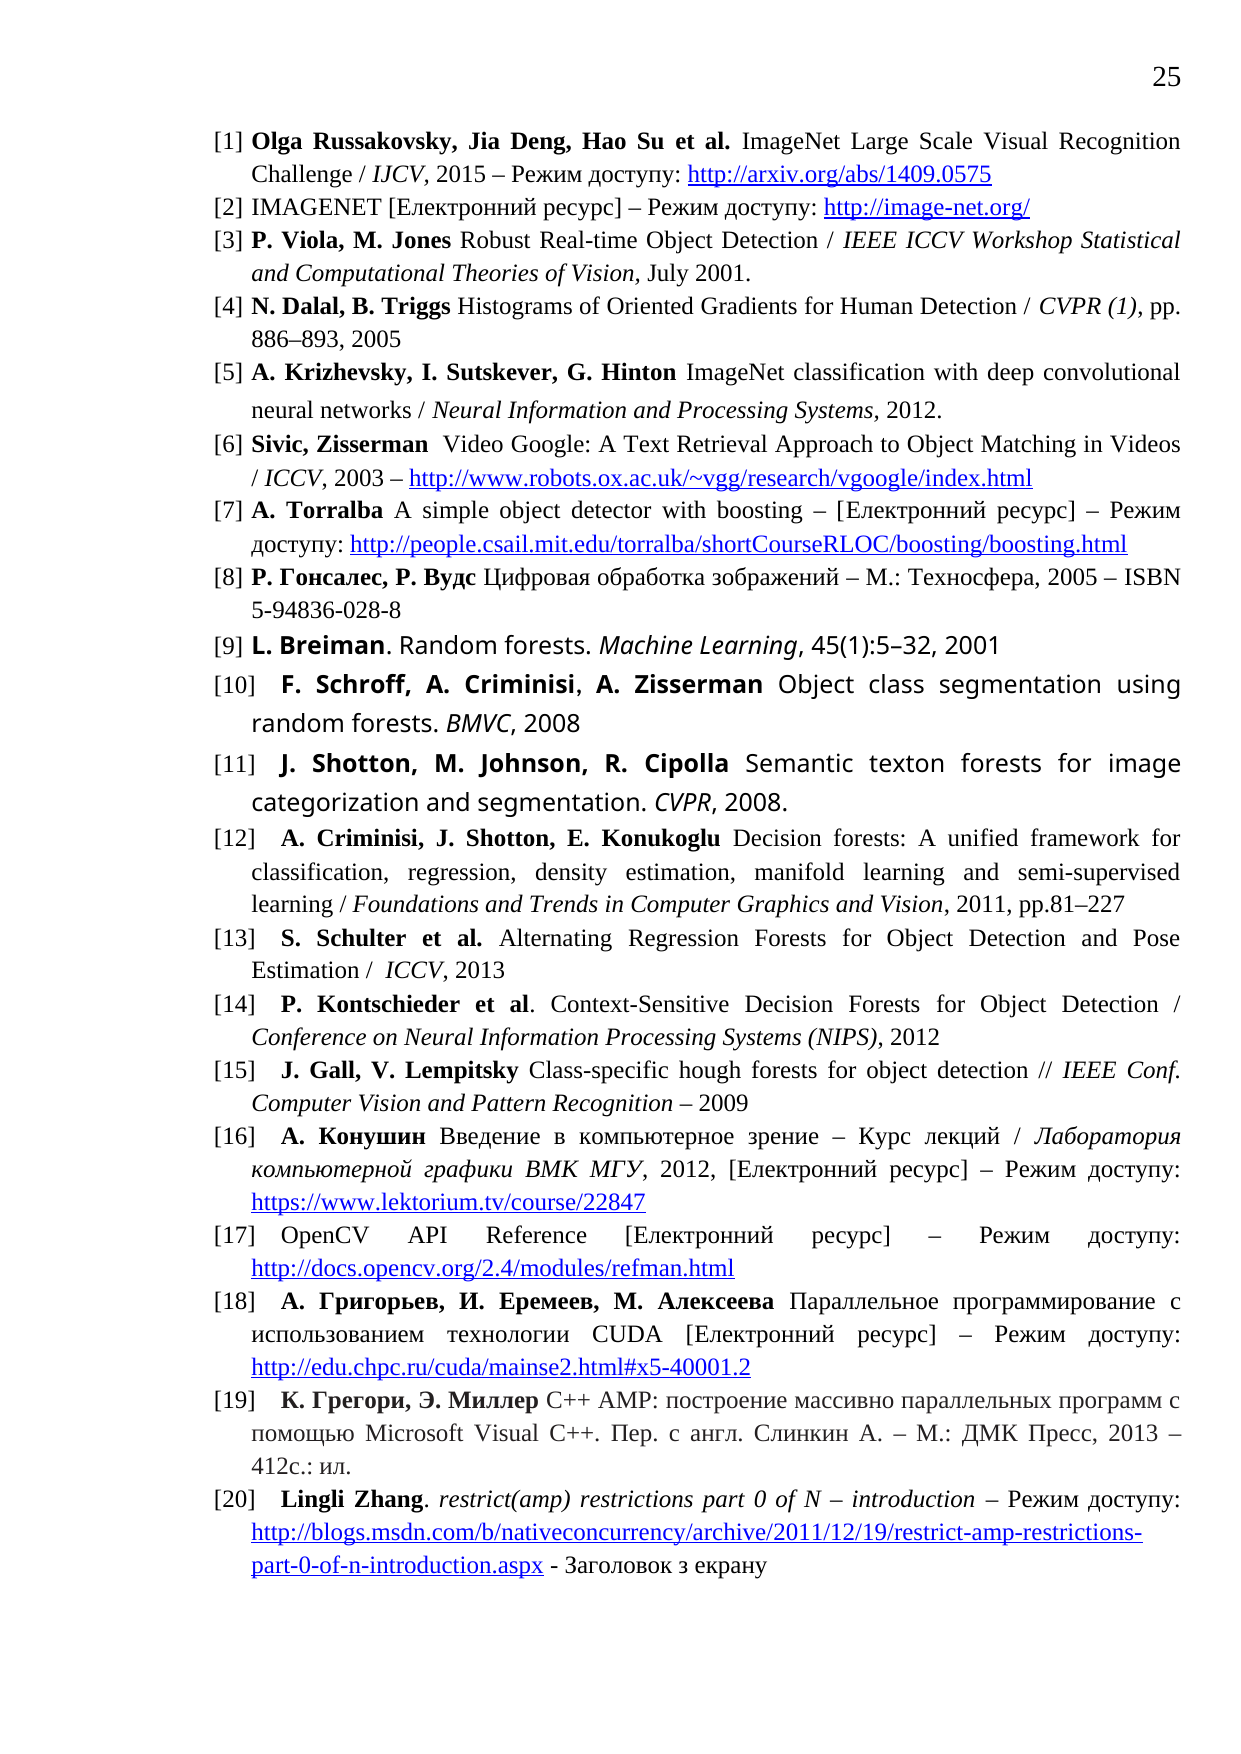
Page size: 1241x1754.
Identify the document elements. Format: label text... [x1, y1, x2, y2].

list А. Конушин Введение в компьютерное зрение – Курс лекций / Лаборатория компьютерной графики ВМК МГУ, 2012, [Електронний ресурс] – Режим доступу: https://www.lektorium.tv/course/22847 [214, 1121, 1181, 1216]
list P. Viola, M. Jones Robust Real-time Object Detection / IEEE ICCV Workshop Statistical and Computational Theories of Vision, July 2001. [214, 225, 1181, 287]
list Р. Гонсалес, Р. Вудс Цифровая обработка зображений – М.: Техносфера, 2005 – ISBN 5-94836-028-8 [214, 562, 1181, 623]
list N. Dalal, B. Triggs Histograms of Oriented Gradients for Human Detection / CVPR (1), pp. 886–893, 2005 [214, 291, 1181, 353]
list Sivic, Zisserman Video Google: A Text Retrieval Approach to Object Matching in Videos / ICCV, 2003 – http://www.robots.ox.ac.uk/~vgg/research/vgoogle/index.html [214, 429, 1181, 491]
list OpenCV API Reference [Електронний ресурс] – Режим доступу: http://docs.opencv.org/2.4/modules/refman.html [214, 1220, 1181, 1282]
list F. Schroff, A. Criminisi, A. Zisserman Object class segmentation using random forests. BMVC, 2008 [214, 667, 1181, 740]
list A. Torralba A simple object detector with boosting – [Електронний ресурс] – Режим доступу: http://people.csail.mit.edu/torralba/shortCourseRLOC/boosting/boosting.html [214, 496, 1181, 557]
list Olga Russakovsky, Jia Deng, Hao Su et al. ImageNet Large Scale Visual Recognition Challenge / IJCV, 2015 – Режим доступу: http://arxiv.org/abs/1409.0575 [214, 126, 1181, 188]
list A. Krizhevsky, I. Sutskever, G. Hinton ImageNet classification with deep convolutional neural networks / Neural Information and Processing Systems, 2012. [214, 357, 1181, 424]
list А. Григорьев, И. Еремеев, М. Алексеева Параллельное программирование с использованием технологии CUDA [Електронний ресурс] – Режим доступу: http://edu.chpc.ru/cuda/mainse2.html#x5-40001.2 [214, 1286, 1181, 1381]
list S. Schulter et al. Alternating Regression Forests for Object Detection and Pose Estimation / ICCV, 2013 [214, 923, 1181, 984]
list К. Грегори, Э. Миллер C++ AMP: построение массивно параллельных программ с помощью Microsoft Visual C++. Пер. с англ. Слинкин А. – М.: ДМК Пресс, 2013 – 412с.: ил. [214, 1385, 1181, 1480]
list P. Kontschieder et al. Context-Sensitive Decision Forests for Object Detection / Conference on Neural Information Processing Systems (NIPS), 2012 [214, 989, 1181, 1050]
list L. Breiman. Random forests. Machine Learning, 45(1):5–32, 2001 [214, 628, 1181, 662]
list J. Gall, V. Lempitsky Class-specific hough forests for object detection // IEEE Conf. Computer Vision and Pattern Recognition – 2009 [214, 1055, 1181, 1116]
list A. Criminisi, J. Shotton, E. Konukoglu Decision forests: A unified framework for classification, regression, density estimation, manifold learning and semi-supervised learning / Foundations and Trends in Computer Graphics and Vision, 2011, pp.81–227 [214, 823, 1181, 918]
list J. Shotton, M. Johnson, R. Cipolla Semantic texton forests for image categorization and segmentation. CVPR, 2008. [214, 745, 1181, 818]
list IMAGENET [Електронний ресурс] – Режим доступу: http://image-net.org/ [214, 192, 1181, 221]
list Lingli Zhang. restrict(amp) restrictions part 0 of N – introduction – Режим доступу: http://blogs.msdn.com/b/nativeconcurrency/archive/2011/12/19/restrict-amp-restrictions-part-0-of-n-introduction.aspx - Заголовок з екрану [214, 1484, 1181, 1579]
